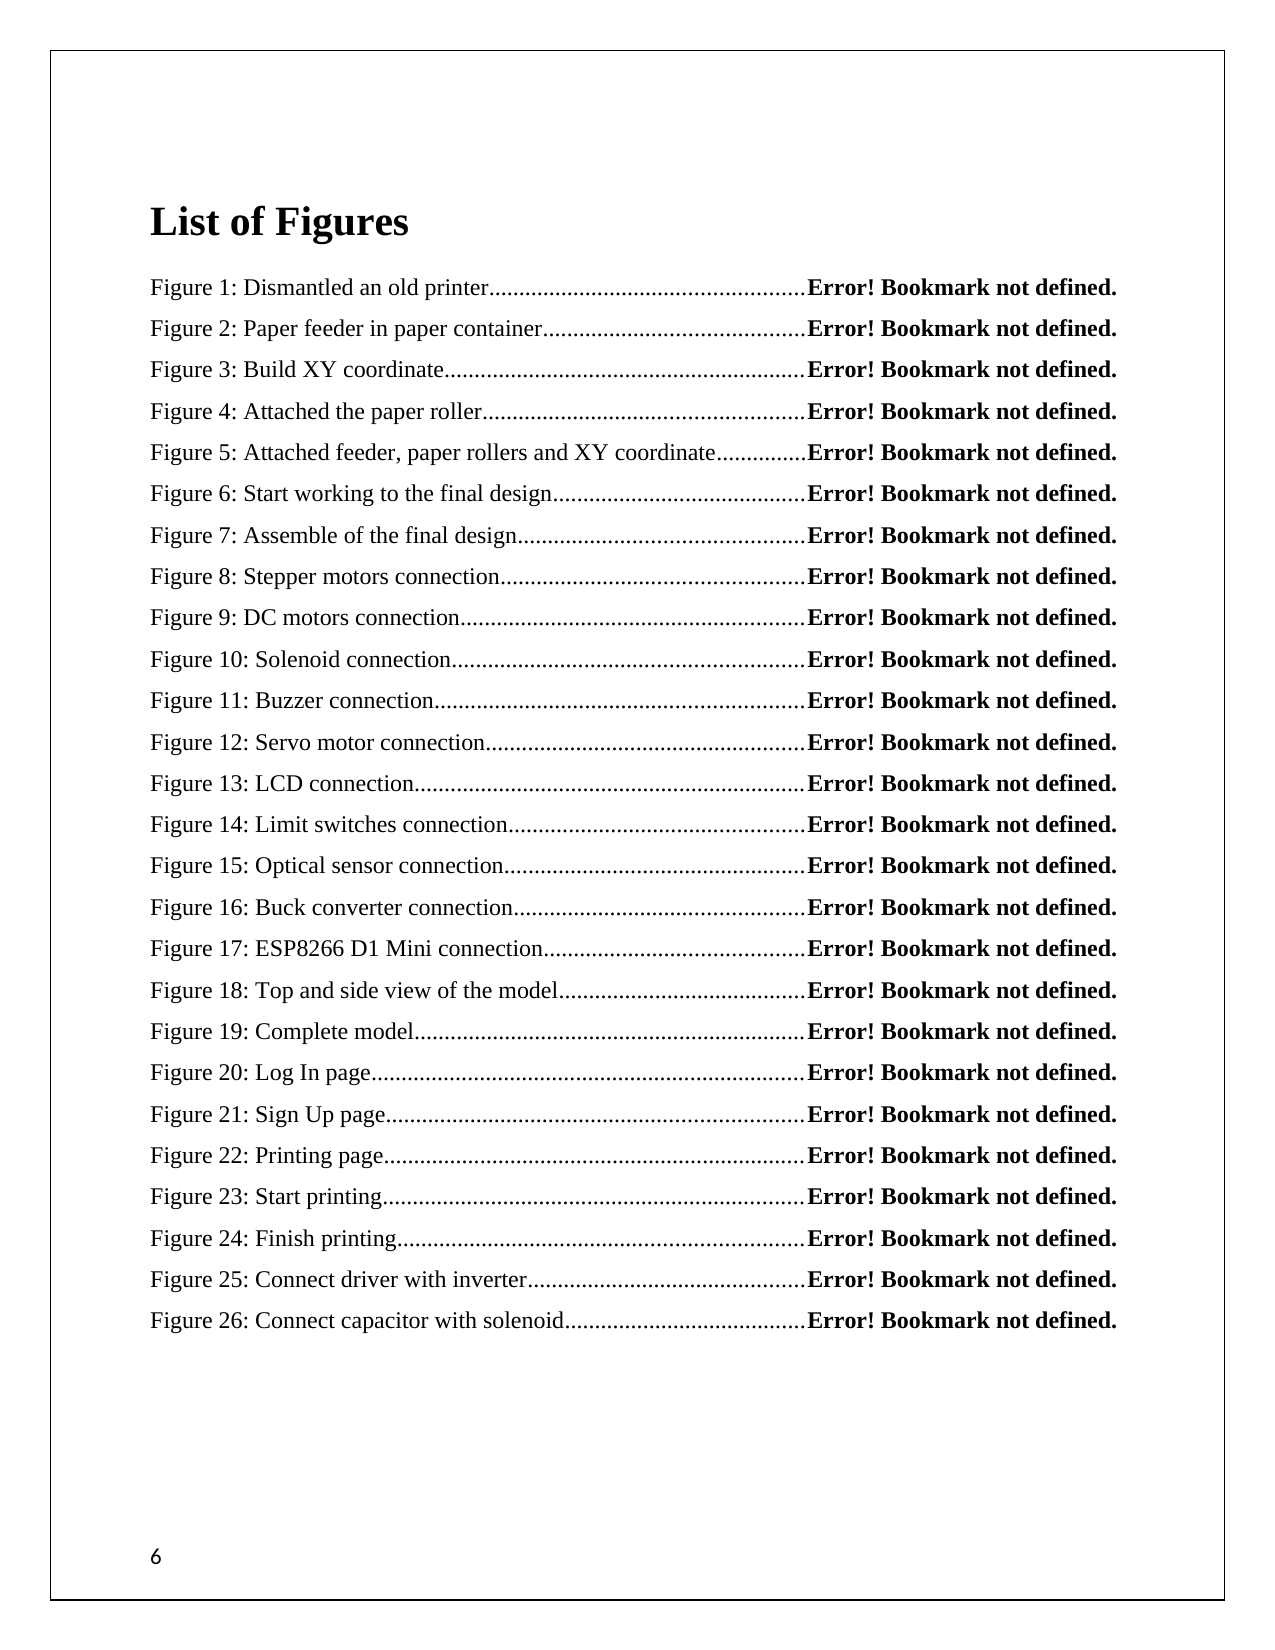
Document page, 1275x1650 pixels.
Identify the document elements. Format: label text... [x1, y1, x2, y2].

text Figure 9: DC motors connection Error! Bookmark not defined. [150, 603, 1118, 631]
text Figure 18: Top and side view of the model Error! Bookmark not defined. [150, 976, 1118, 1003]
text Figure 10: Solenoid connection Error! Bookmark not defined. [150, 645, 1118, 672]
text Figure 22: Printing page Error! Bookmark not defined. [150, 1141, 1118, 1169]
text Figure 24: Finish printing Error! Bookmark not defined. [150, 1224, 1118, 1251]
text Figure 21: Sign Up page Error! Bookmark not defined. [150, 1100, 1118, 1127]
text Figure 12: Servo motor connection Error! Bookmark not defined. [150, 727, 1118, 755]
subtitle List of Figures [150, 196, 589, 244]
text Figure 6: Start working to the final design Error! Bookmark not defined. [150, 479, 1118, 507]
text Figure 17: ESP8266 D1 Mini connection Error! Bookmark not defined. [150, 934, 1118, 962]
text Figure 20: Log In page Error! Bookmark not defined. [150, 1058, 1118, 1086]
text Figure 23: Start printing Error! Bookmark not defined. [150, 1182, 1118, 1210]
text Figure 19: Complete model Error! Bookmark not defined. [150, 1017, 1118, 1044]
text Figure 1: Dismantled an old printer Error! Bookmark not defined. [150, 273, 1118, 300]
text Figure 14: Limit switches connection Error! Bookmark not defined. [150, 810, 1118, 838]
text Figure 13: LCD connection Error! Bookmark not defined. [150, 769, 1118, 796]
text Figure 5: Attached feeder, paper rollers and XY coordinate Error! Bookmark not defined. [150, 438, 1118, 466]
text Figure 4: Attached the paper roller Error! Bookmark not defined. [150, 397, 1118, 424]
text Figure 25: Connect driver with inverter Error! Bookmark not defined. [150, 1265, 1118, 1293]
text Figure 26: Connect capacitor with solenoid Error! Bookmark not defined. [150, 1306, 1118, 1334]
text Figure 16: Buck converter connection Error! Bookmark not defined. [150, 893, 1118, 921]
text Figure 11: Buzzer connection Error! Bookmark not defined. [150, 686, 1118, 714]
text Figure 7: Assemble of the final design Error! Bookmark not defined. [150, 521, 1118, 548]
text Figure 15: Optical sensor connection Error! Bookmark not defined. [150, 852, 1118, 879]
text Figure 3: Build XY coordinate Error! Bookmark not defined. [150, 355, 1118, 383]
text Figure 8: Stepper motors connection Error! Bookmark not defined. [150, 562, 1118, 590]
text Figure 2: Paper feeder in paper container Error! Bookmark not defined. [150, 314, 1118, 342]
